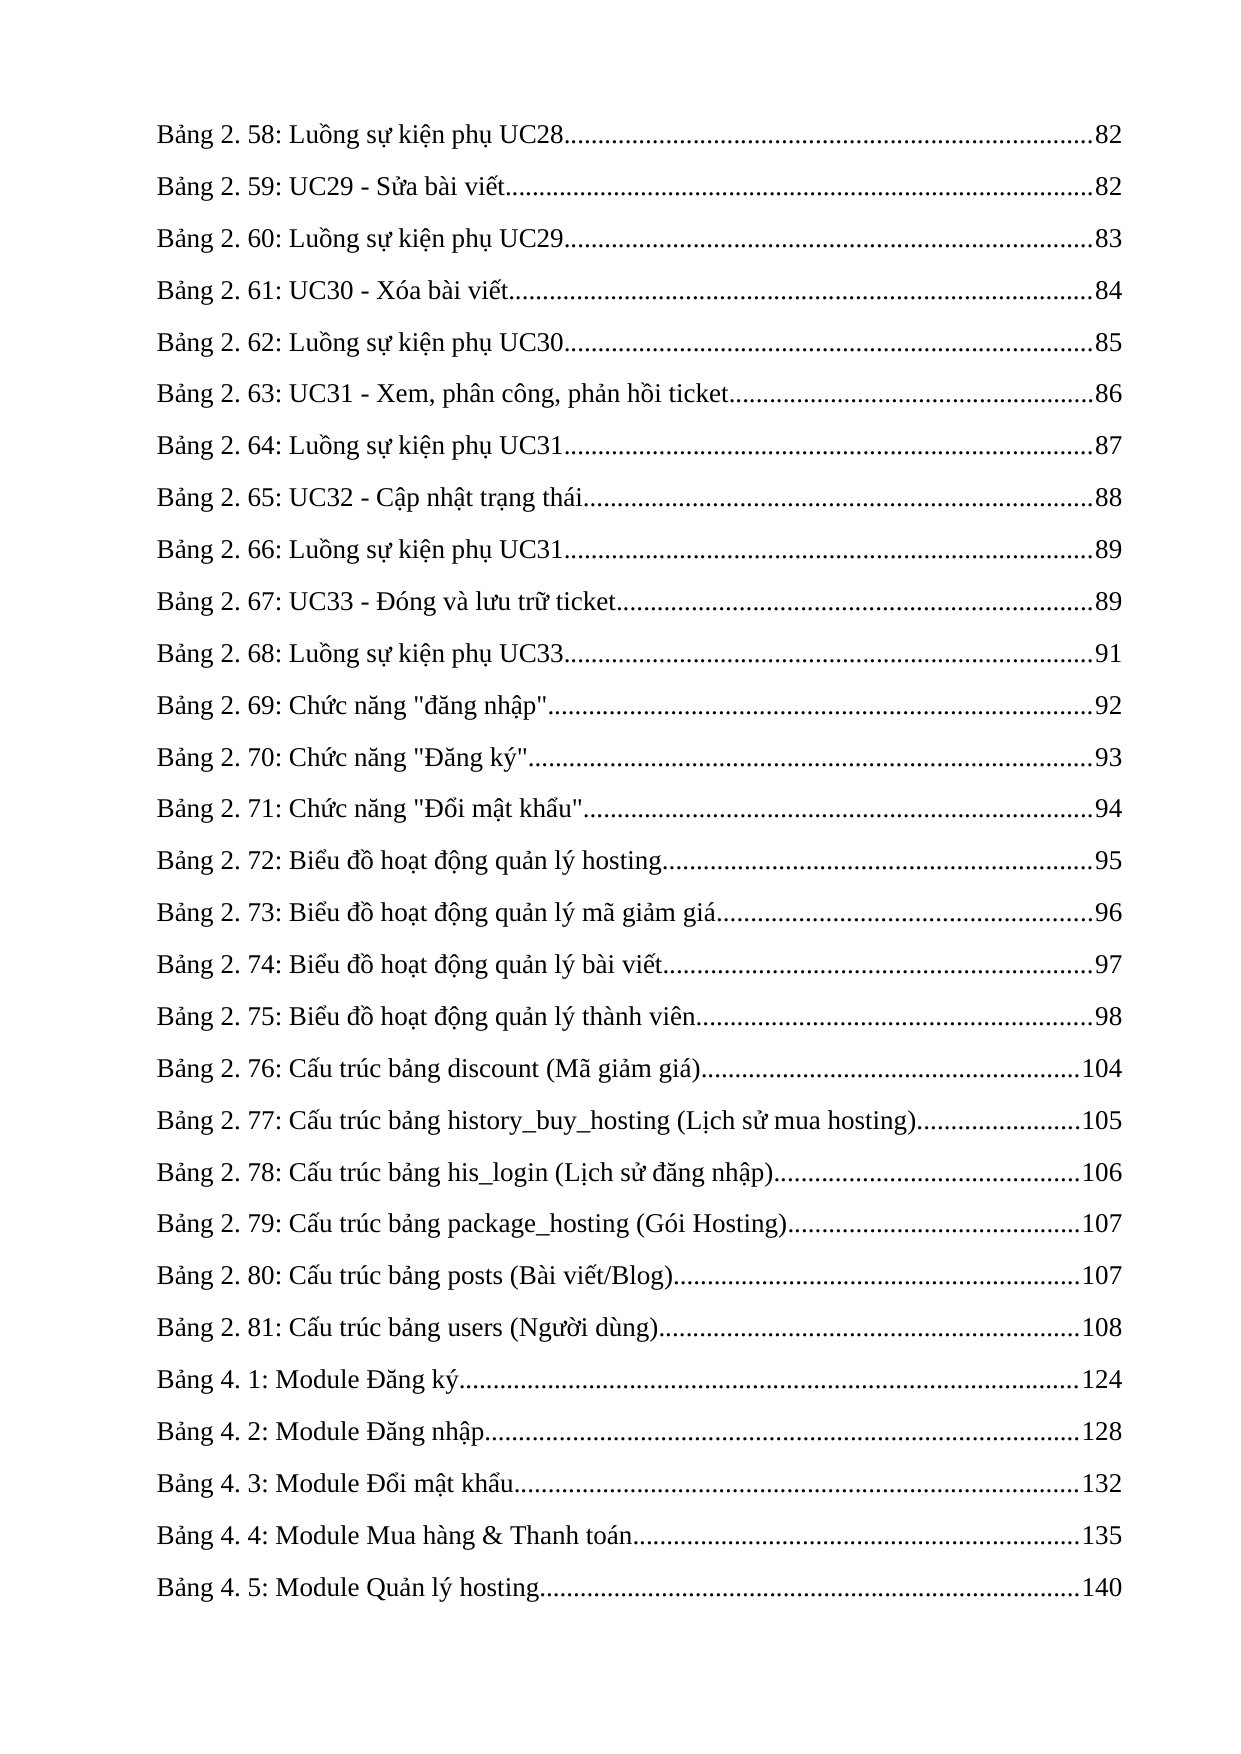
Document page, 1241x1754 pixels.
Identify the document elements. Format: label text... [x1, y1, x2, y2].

text Bảng 2. 68: Luồng sự kiện phụ UC33 91 [156, 637, 1122, 668]
text Bảng 2. 58: Luồng sự kiện phụ UC28 82 [156, 118, 1122, 149]
text Bảng 2. 74: Biểu đồ hoạt động quản lý bài viết 97 [156, 948, 1122, 979]
text Bảng 2. 71: Chức năng "Đổi mật khẩu" 94 [156, 792, 1122, 824]
text Bảng 2. 62: Luồng sự kiện phụ UC30 85 [156, 326, 1122, 357]
text Bảng 2. 59: UC29 - Sửa bài viết 82 [156, 170, 1122, 201]
text Bảng 4. 2: Module Đăng nhập 128 [156, 1415, 1122, 1446]
text Bảng 2. 69: Chức năng "đăng nhập" 92 [156, 689, 1122, 720]
text Bảng 4. 4: Module Mua hàng & Thanh toán 135 [156, 1519, 1122, 1550]
text Bảng 2. 78: Cấu trúc bảng his_login (Lịch sử đăng nhập) 106 [156, 1156, 1122, 1187]
text Bảng 2. 64: Luồng sự kiện phụ UC31 87 [156, 429, 1122, 461]
text Bảng 2. 76: Cấu trúc bảng discount (Mã giảm giá) 104 [156, 1052, 1122, 1083]
text Bảng 2. 70: Chức năng "Đăng ký" 93 [156, 741, 1122, 772]
text Bảng 2. 81: Cấu trúc bảng users (Người dùng) 108 [156, 1311, 1122, 1342]
text Bảng 2. 67: UC33 - Đóng và lưu trữ ticket 89 [156, 585, 1122, 616]
text Bảng 2. 61: UC30 - Xóa bài viết 84 [156, 274, 1122, 305]
text Bảng 4. 3: Module Đổi mật khẩu 132 [156, 1467, 1122, 1498]
text Bảng 2. 66: Luồng sự kiện phụ UC31 89 [156, 533, 1122, 564]
text Bảng 2. 63: UC31 - Xem, phân công, phản hồi ticket 86 [156, 377, 1122, 409]
text Bảng 2. 80: Cấu trúc bảng posts (Bài viết/Blog) 107 [156, 1259, 1122, 1291]
text Bảng 2. 77: Cấu trúc bảng history_buy_hosting (Lịch sử mua hosting) 105 [156, 1104, 1122, 1135]
text Bảng 2. 65: UC32 - Cập nhật trạng thái 88 [156, 481, 1122, 512]
text Bảng 4. 1: Module Đăng ký 124 [156, 1363, 1122, 1394]
text Bảng 2. 60: Luồng sự kiện phụ UC29 83 [156, 222, 1122, 253]
text Bảng 2. 73: Biểu đồ hoạt động quản lý mã giảm giá 96 [156, 896, 1122, 927]
text Bảng 4. 5: Module Quản lý hosting 140 [156, 1571, 1122, 1602]
text Bảng 2. 79: Cấu trúc bảng package_hosting (Gói Hosting) 107 [156, 1207, 1122, 1239]
text Bảng 2. 72: Biểu đồ hoạt động quản lý hosting 95 [156, 844, 1122, 876]
text Bảng 2. 75: Biểu đồ hoạt động quản lý thành viên 98 [156, 1000, 1122, 1031]
